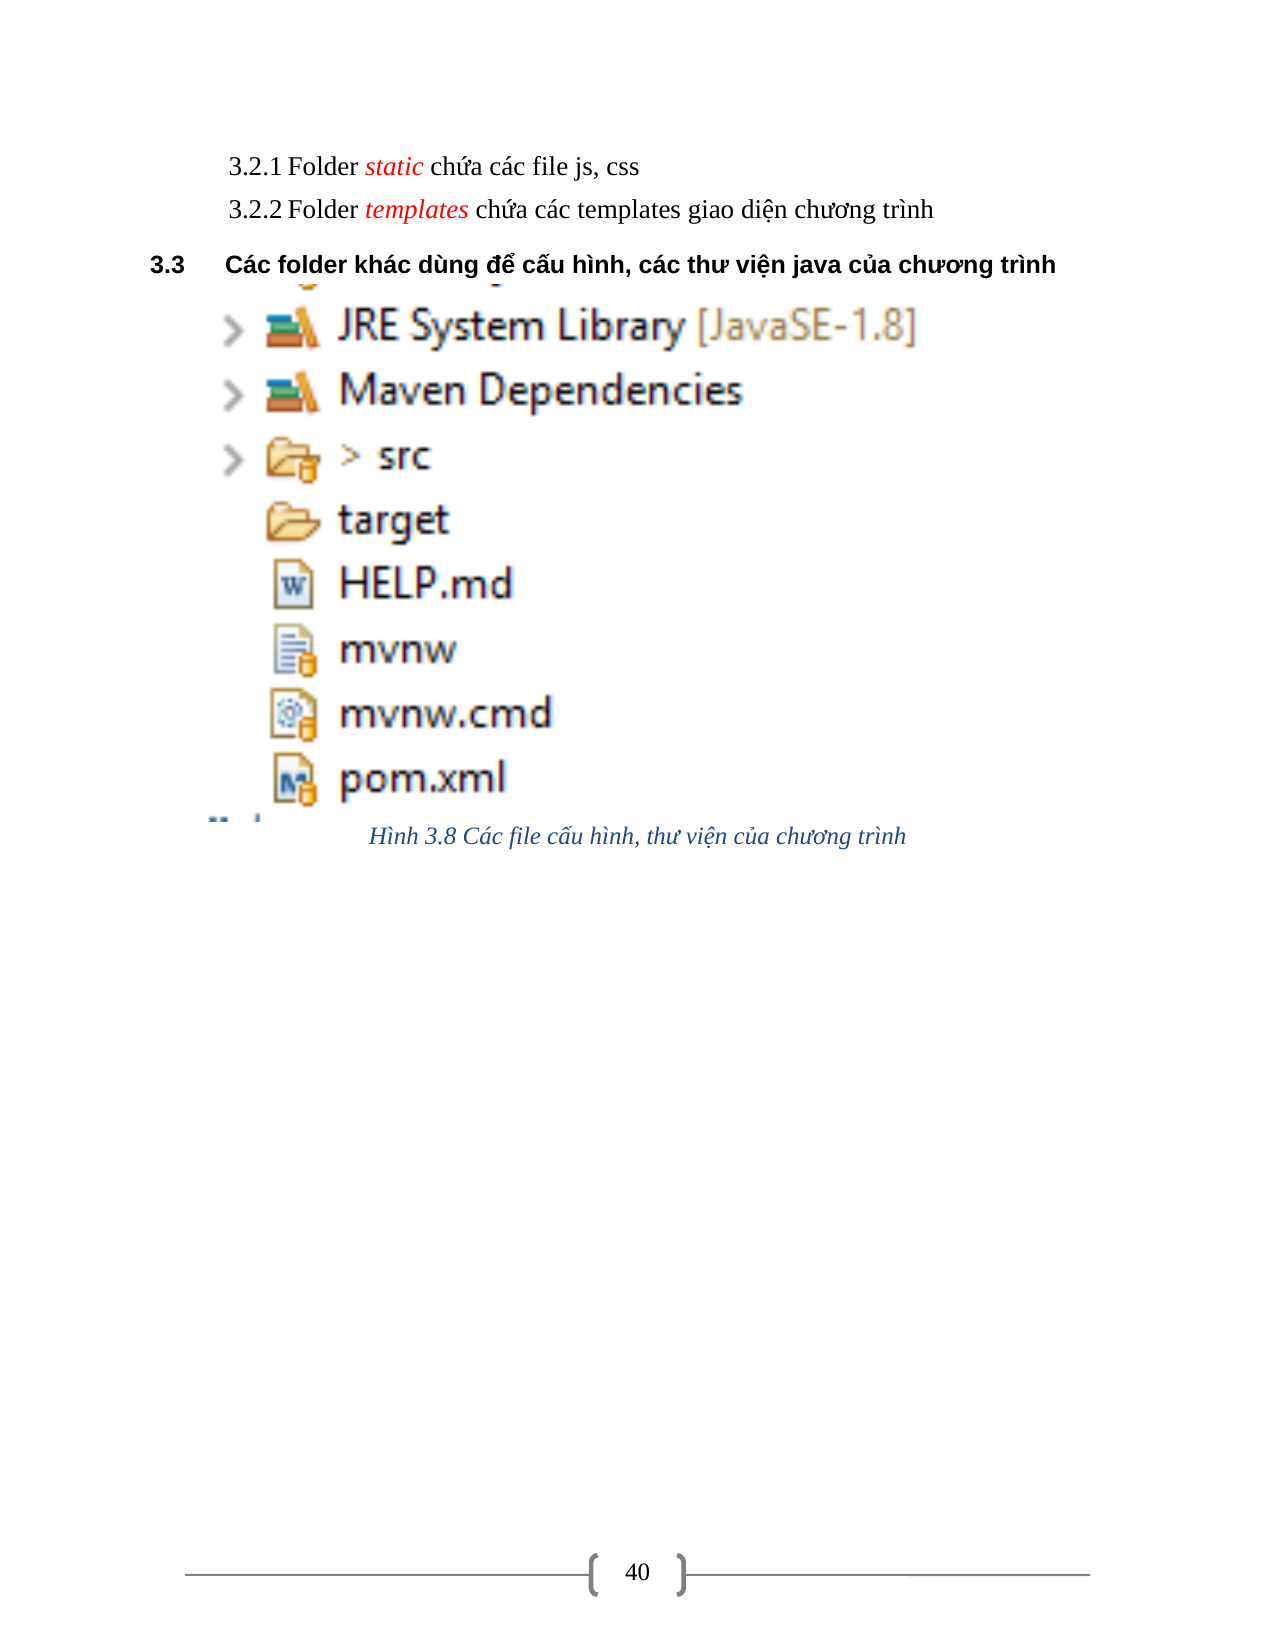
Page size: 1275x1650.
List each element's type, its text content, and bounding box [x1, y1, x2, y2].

subtitle Folder static chứa các file js, css [228, 150, 1125, 181]
subtitle Các folder khác dùng để cấu hình, các thư viện java của chương trình [150, 250, 1125, 278]
subtitle Folder templates chứa các templates giao diện chương trình [228, 194, 1125, 225]
text Hình 3.8 Các file cấu hình, thư viện của chương trình [150, 822, 1125, 850]
picture [150, 284, 1141, 822]
